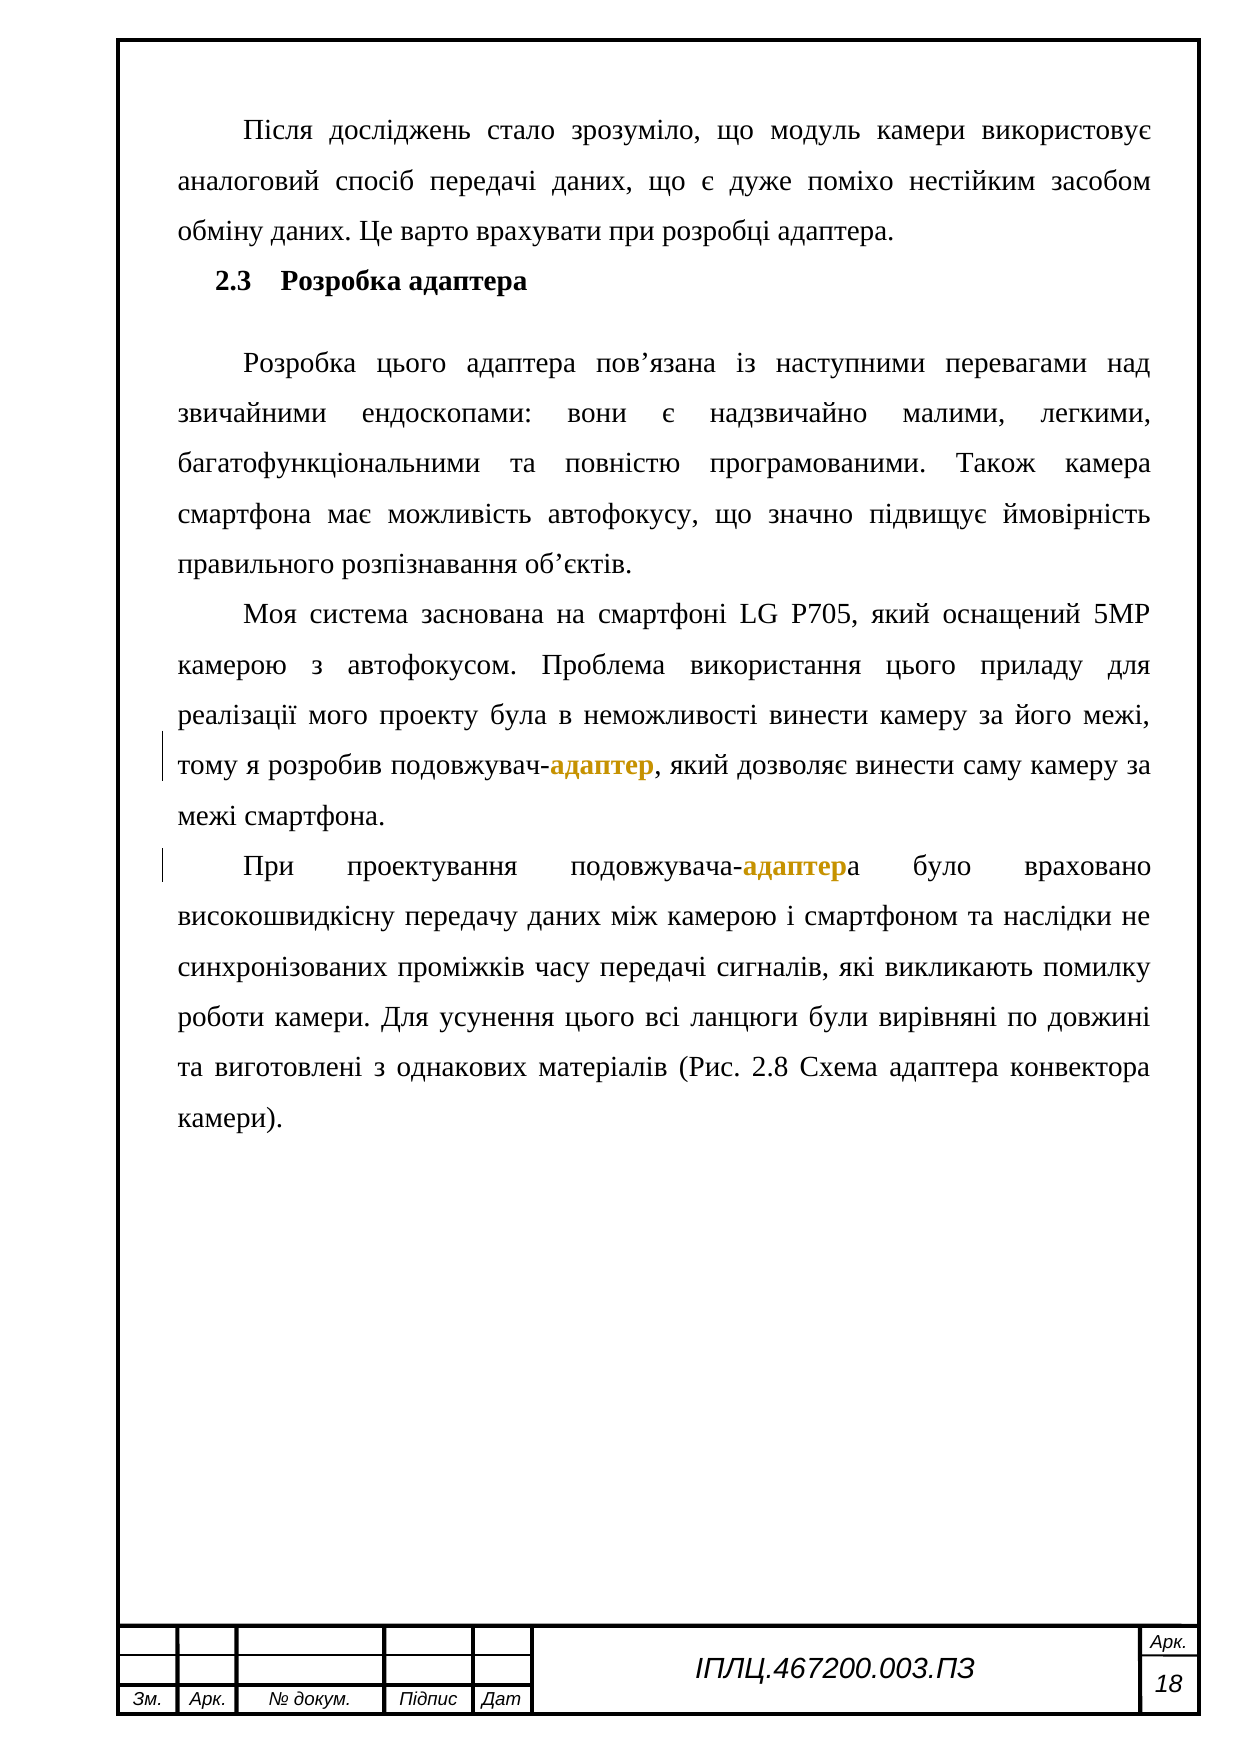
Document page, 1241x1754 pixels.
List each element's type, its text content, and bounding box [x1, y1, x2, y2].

subtitle Розробка адаптера [215, 263, 1152, 297]
text При проектування подовжувача-адаптера було враховано високошвидкісну передачу даних між камерою і смартфоном та наслідки не синхронізованих проміжків часу передачі сигналів, які викликають помилку роботи камери. Для усунення цього всі ланцюги були вирівняні по довжині та виготовлені з однакових матеріалів (Рис. 2.8 Схема адаптера конвектора камери). [177, 848, 1152, 1133]
text Моя система заснована на смартфоні LG Р705, який оснащений 5МP камерою з автофокусом. Проблема використання цього приладу для реалізації мого проекту була в неможливості винести камеру за його межі, тому я розробив подовжувач-адаптер, який дозволяє винести саму камеру за межі смартфона. [177, 597, 1152, 831]
text Після досліджень стало зрозуміло, що модуль камери використовує аналоговий спосіб передачі даних, що є дуже поміхо нестійким засобом обміну даних. Це варто врахувати при розробці адаптера. [177, 112, 1152, 247]
text Розробка цього адаптера пов’язана із наступними перевагами над звичайними ендоскопами: вони є надзвичайно малими, легкими, багатофункціональними та повністю програмованими. Також камера смартфона має можливість автофокусу, що значно підвищує ймовірність правильного розпізнавання об’єктів. [177, 345, 1152, 580]
